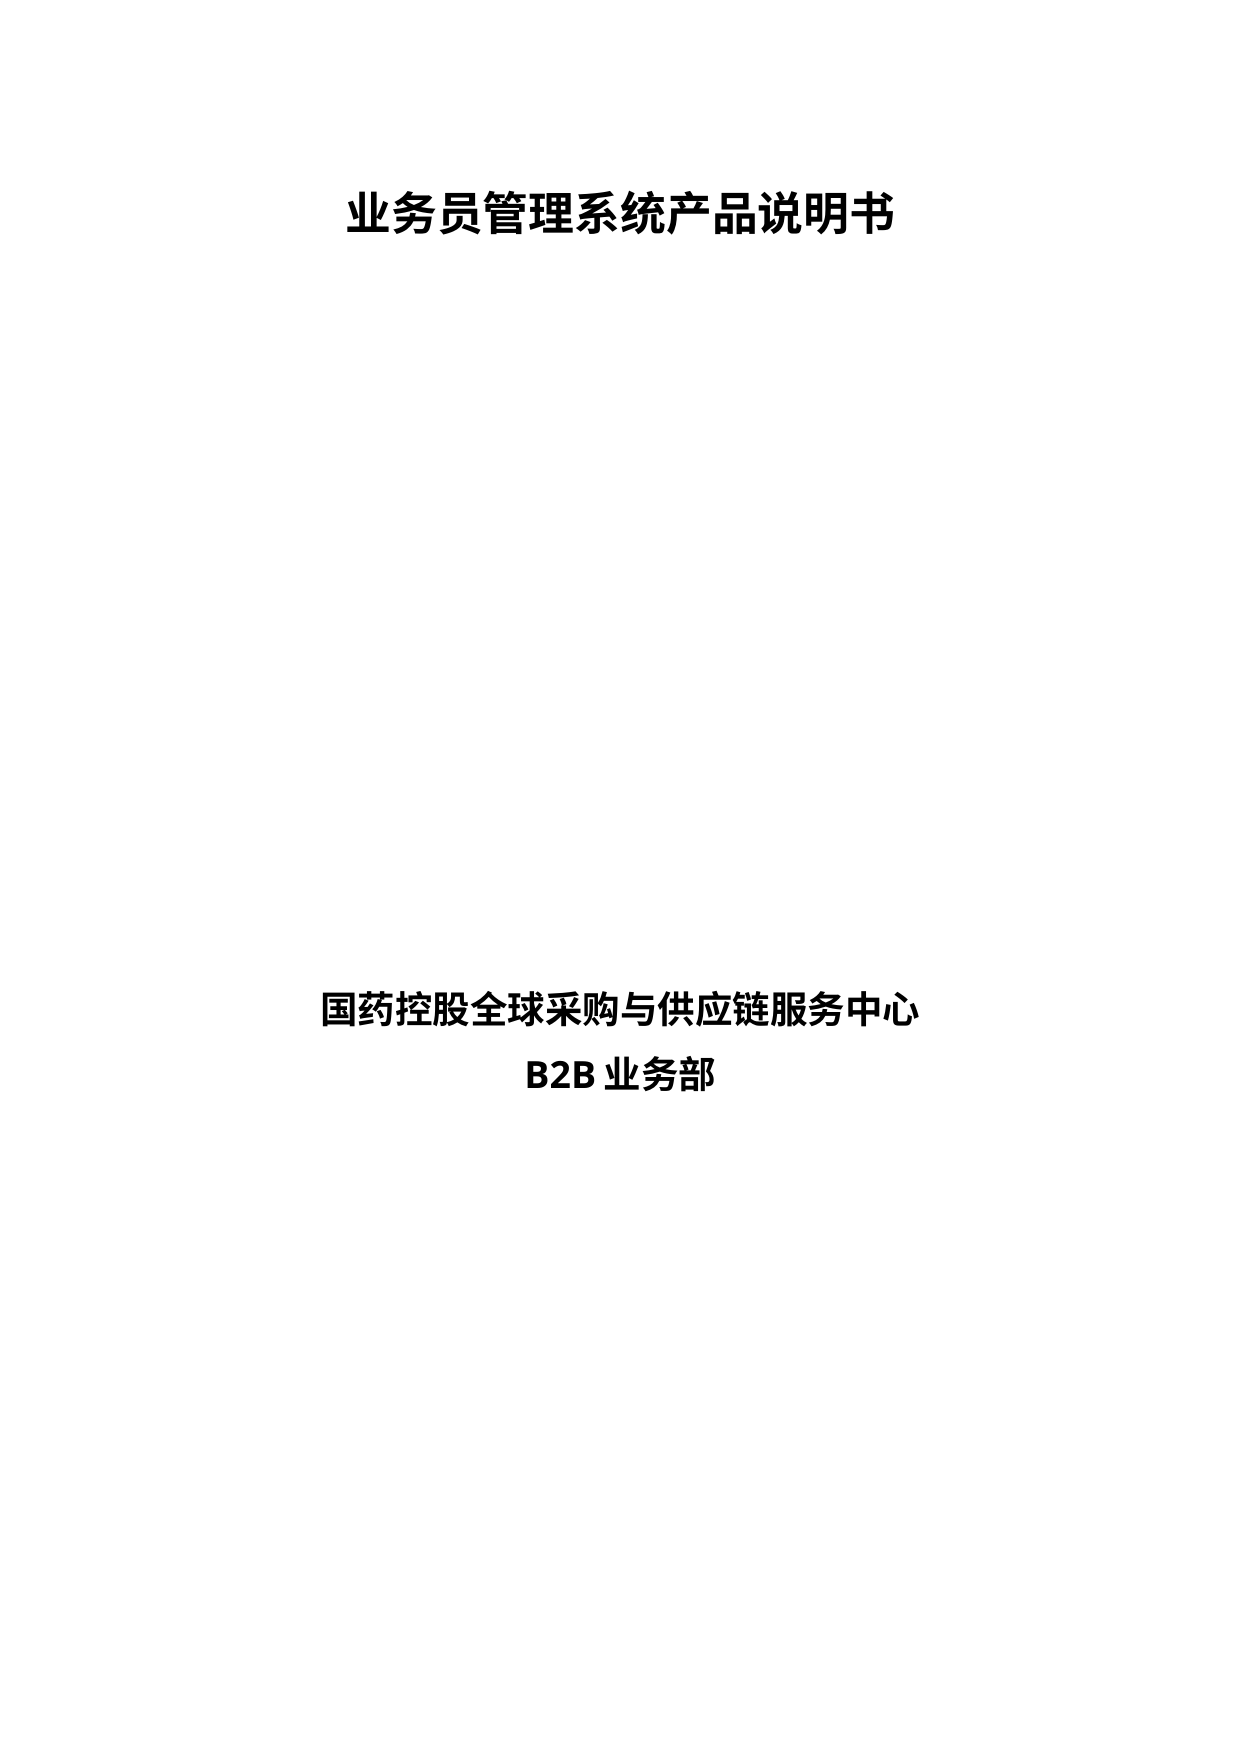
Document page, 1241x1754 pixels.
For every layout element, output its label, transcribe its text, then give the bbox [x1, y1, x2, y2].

text 国药控股全球采购与供应链服务中心 [112, 974, 1128, 1039]
subtitle 业务员管理系统产品说明书 [112, 162, 1128, 259]
text B2B业务部 [112, 1039, 1128, 1104]
